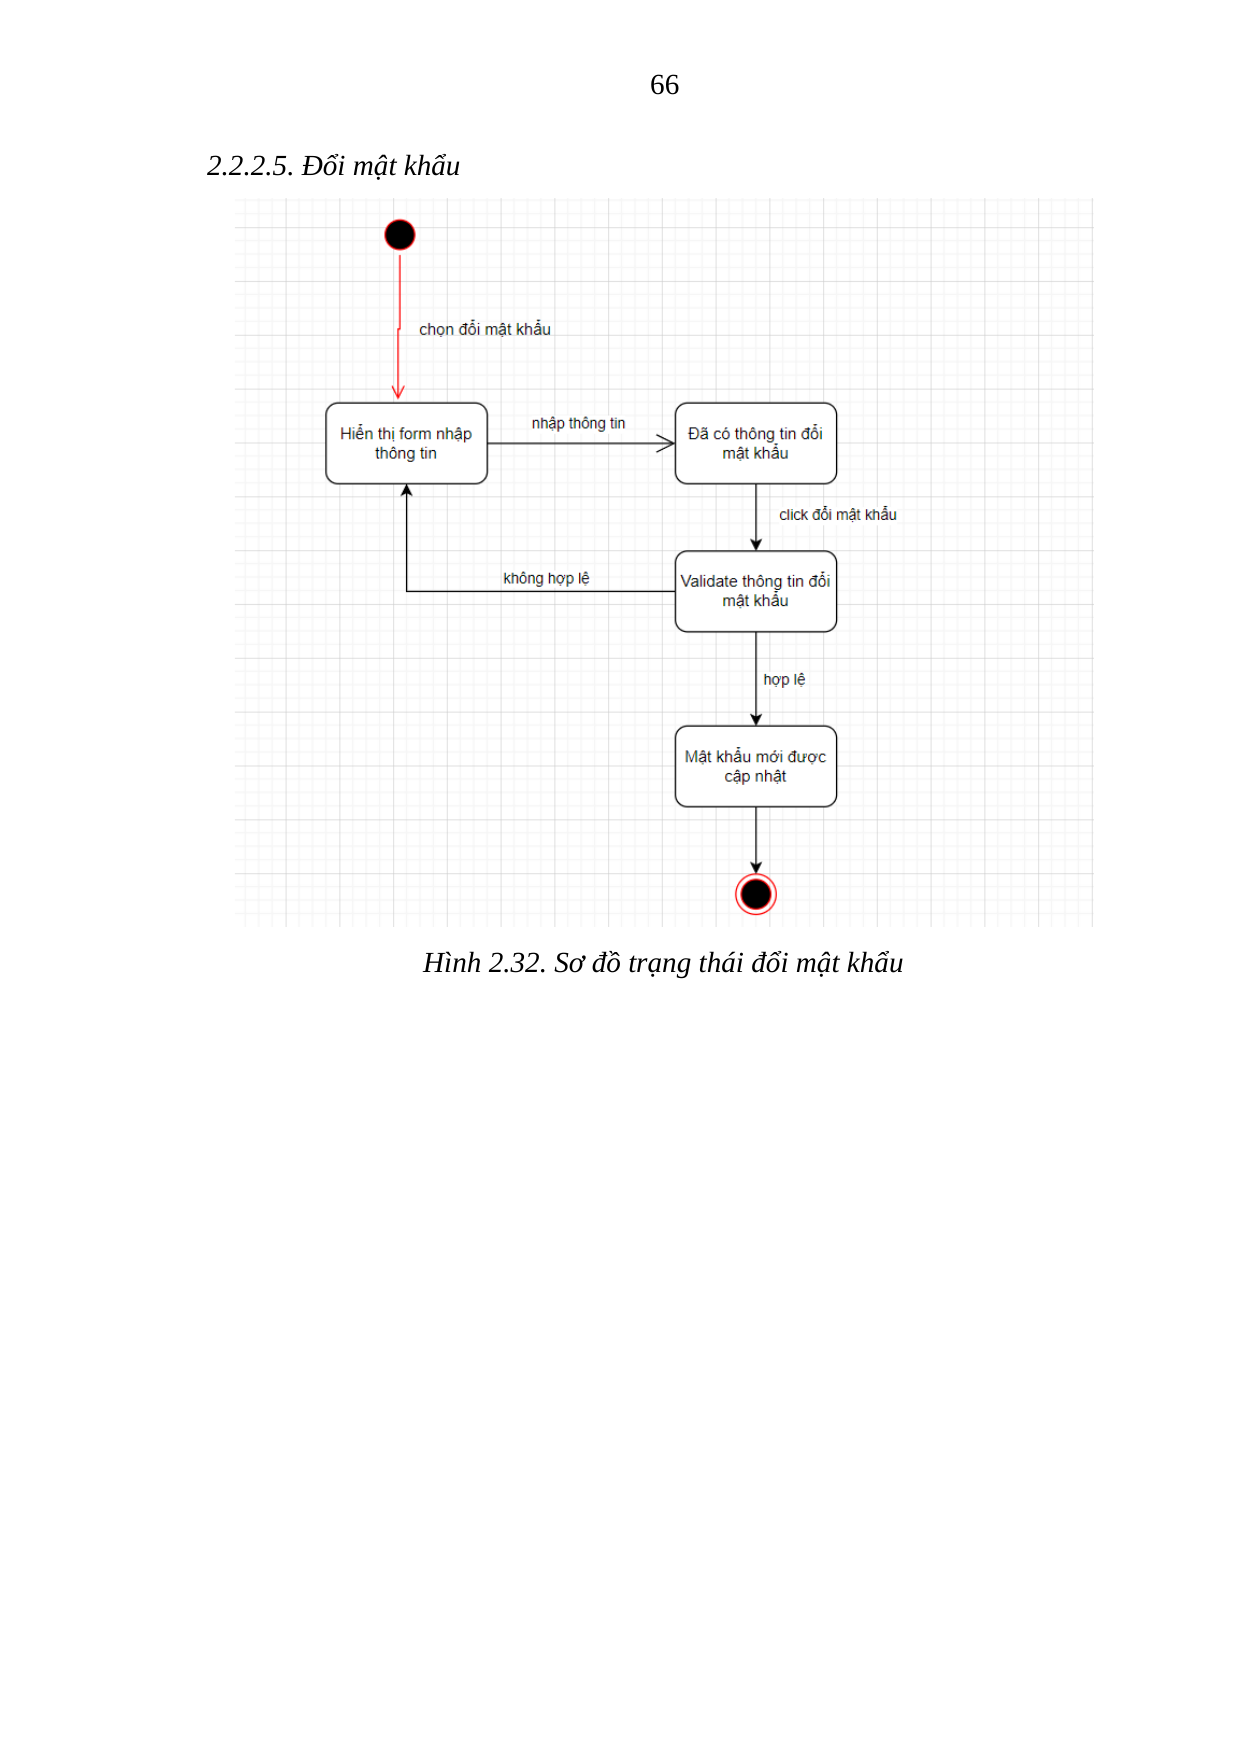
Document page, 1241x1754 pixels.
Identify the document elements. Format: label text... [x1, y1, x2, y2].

subtitle Đổi mật khẩu [207, 148, 1122, 181]
picture [234, 198, 1094, 927]
